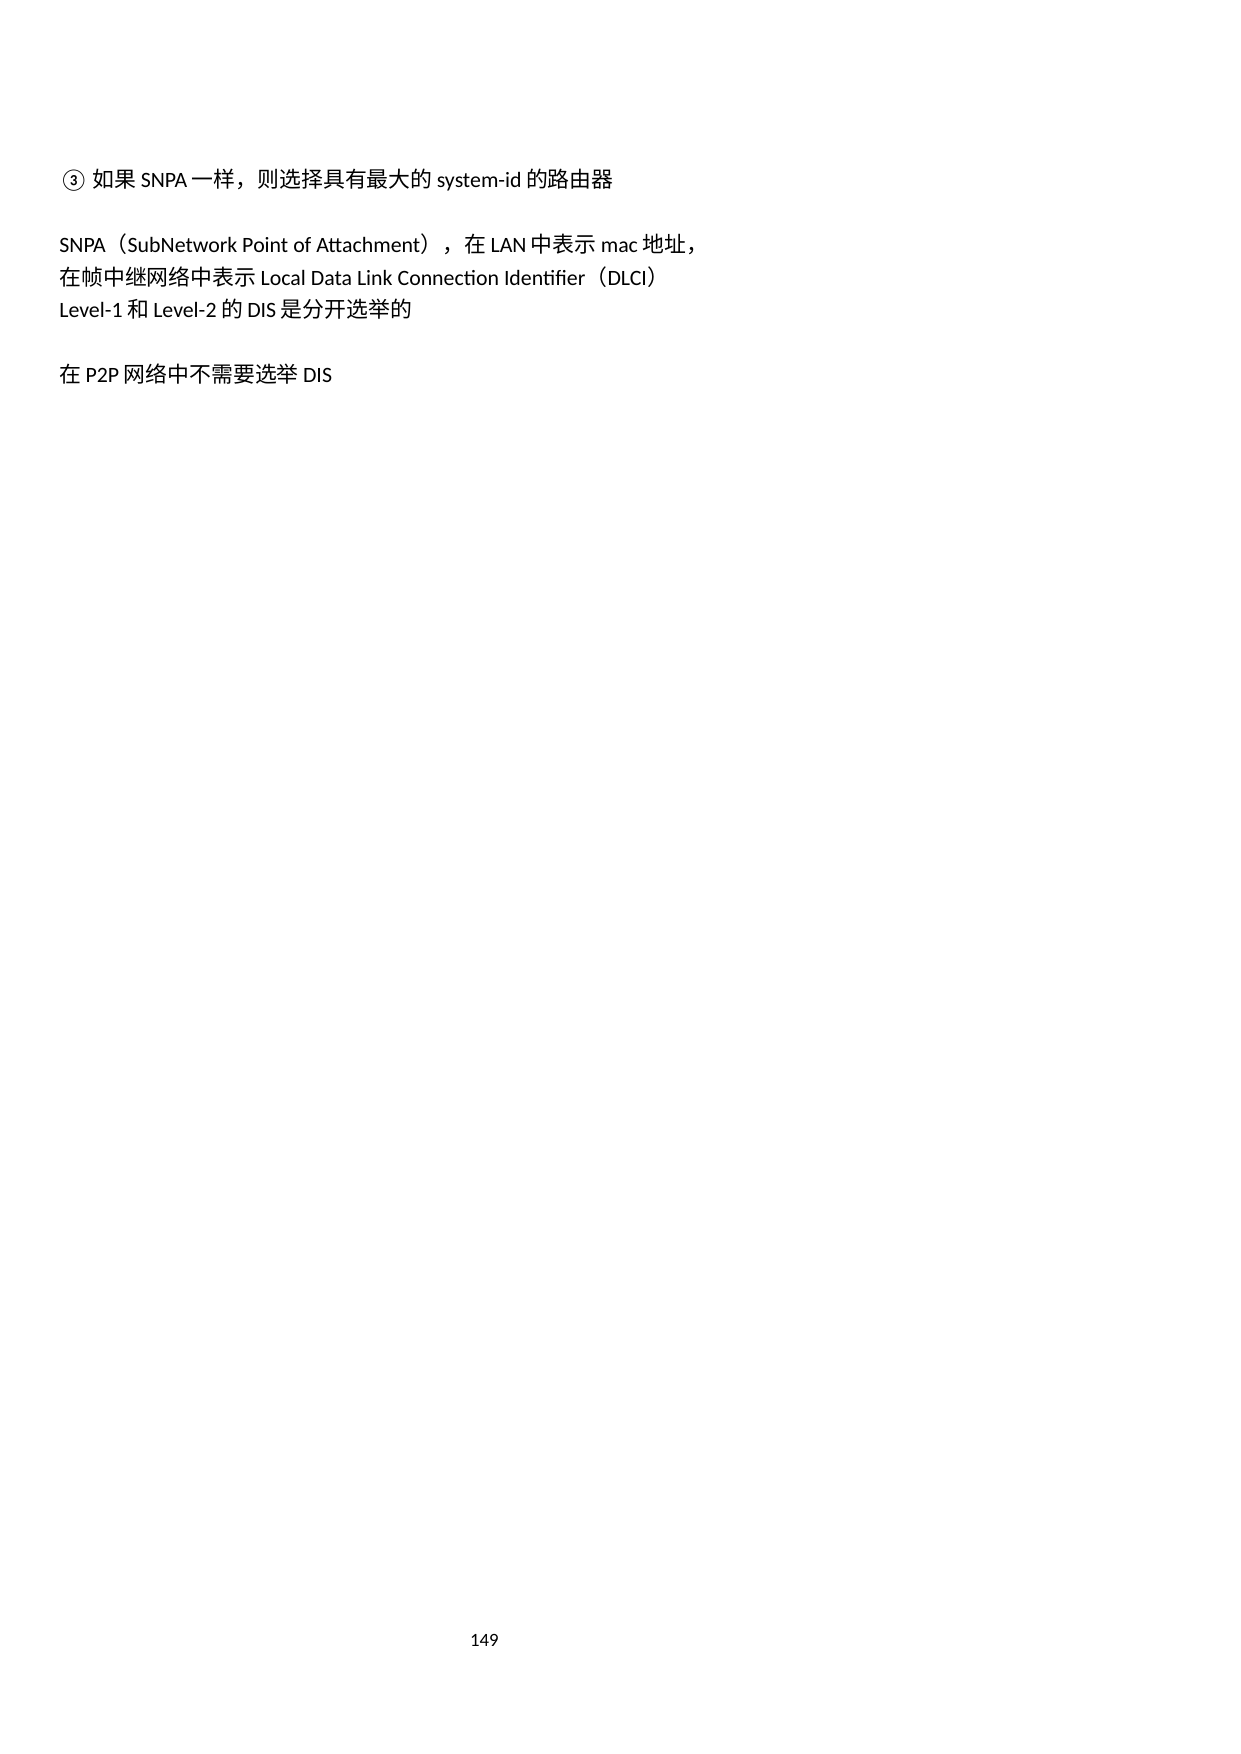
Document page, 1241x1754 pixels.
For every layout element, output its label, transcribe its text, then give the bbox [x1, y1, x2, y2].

text 在帧中继网络中表示Local Data Link Connection Identifier（DLCI） [59, 259, 1181, 292]
text ③如果SNPA一样，则选择具有最大的system-id的路由器 [59, 162, 1181, 194]
text 在P2P网络中不需要选举DIS [59, 357, 1181, 389]
text SNPA（SubNetwork Point of Attachment），在LAN中表示mac地址， [59, 227, 1181, 259]
text Level-1和Level-2的DIS是分开选举的 [59, 292, 1181, 324]
